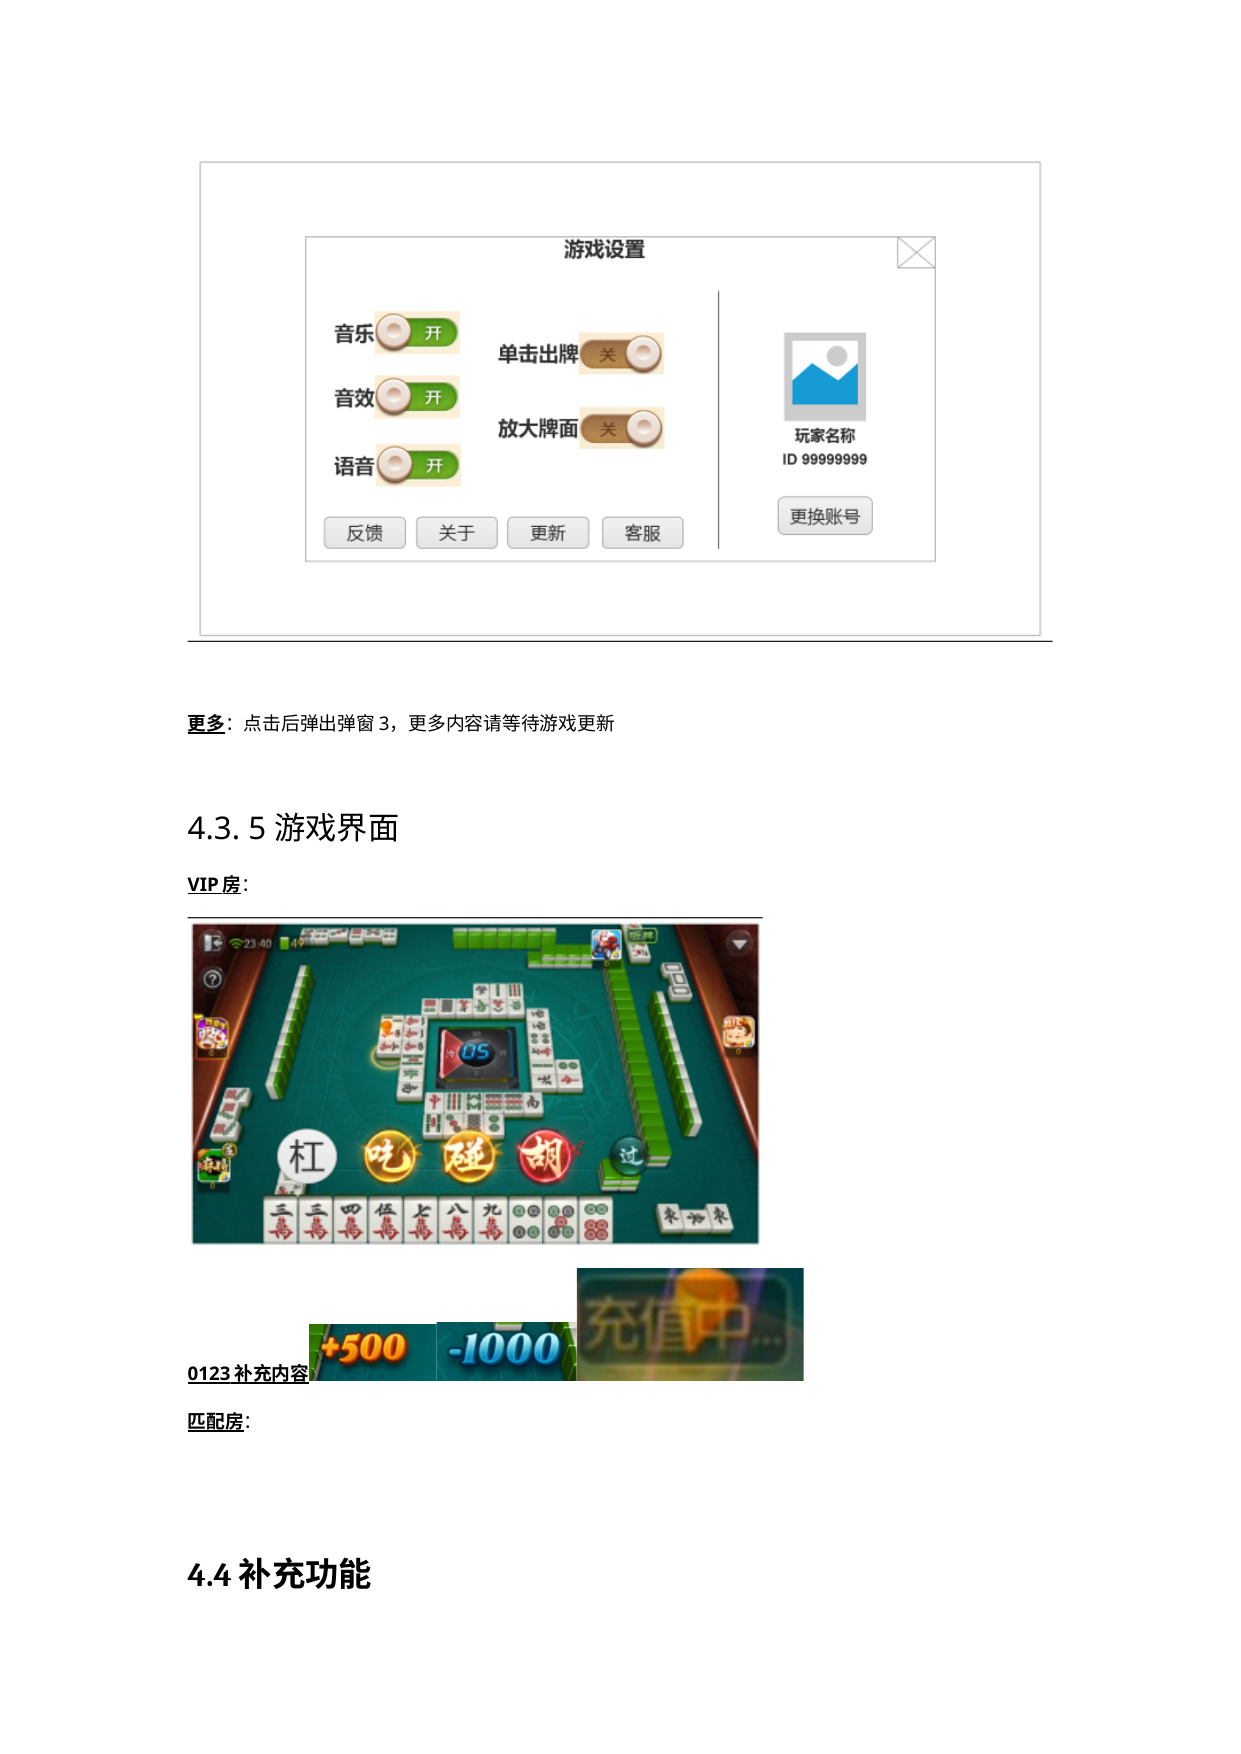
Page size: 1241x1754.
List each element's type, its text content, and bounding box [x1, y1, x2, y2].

text 4.3. 5 游戏界面 [187, 803, 1053, 849]
picture [187, 917, 763, 1248]
picture [187, 150, 1053, 642]
text VIP房： [187, 869, 1053, 897]
text 更多：点击后弹出弹窗3，更多内容请等待游戏更新 [187, 709, 1053, 736]
text 匹配房： [187, 1407, 1053, 1434]
text 4.4补充功能 [187, 1547, 1053, 1596]
picture [309, 1268, 804, 1381]
